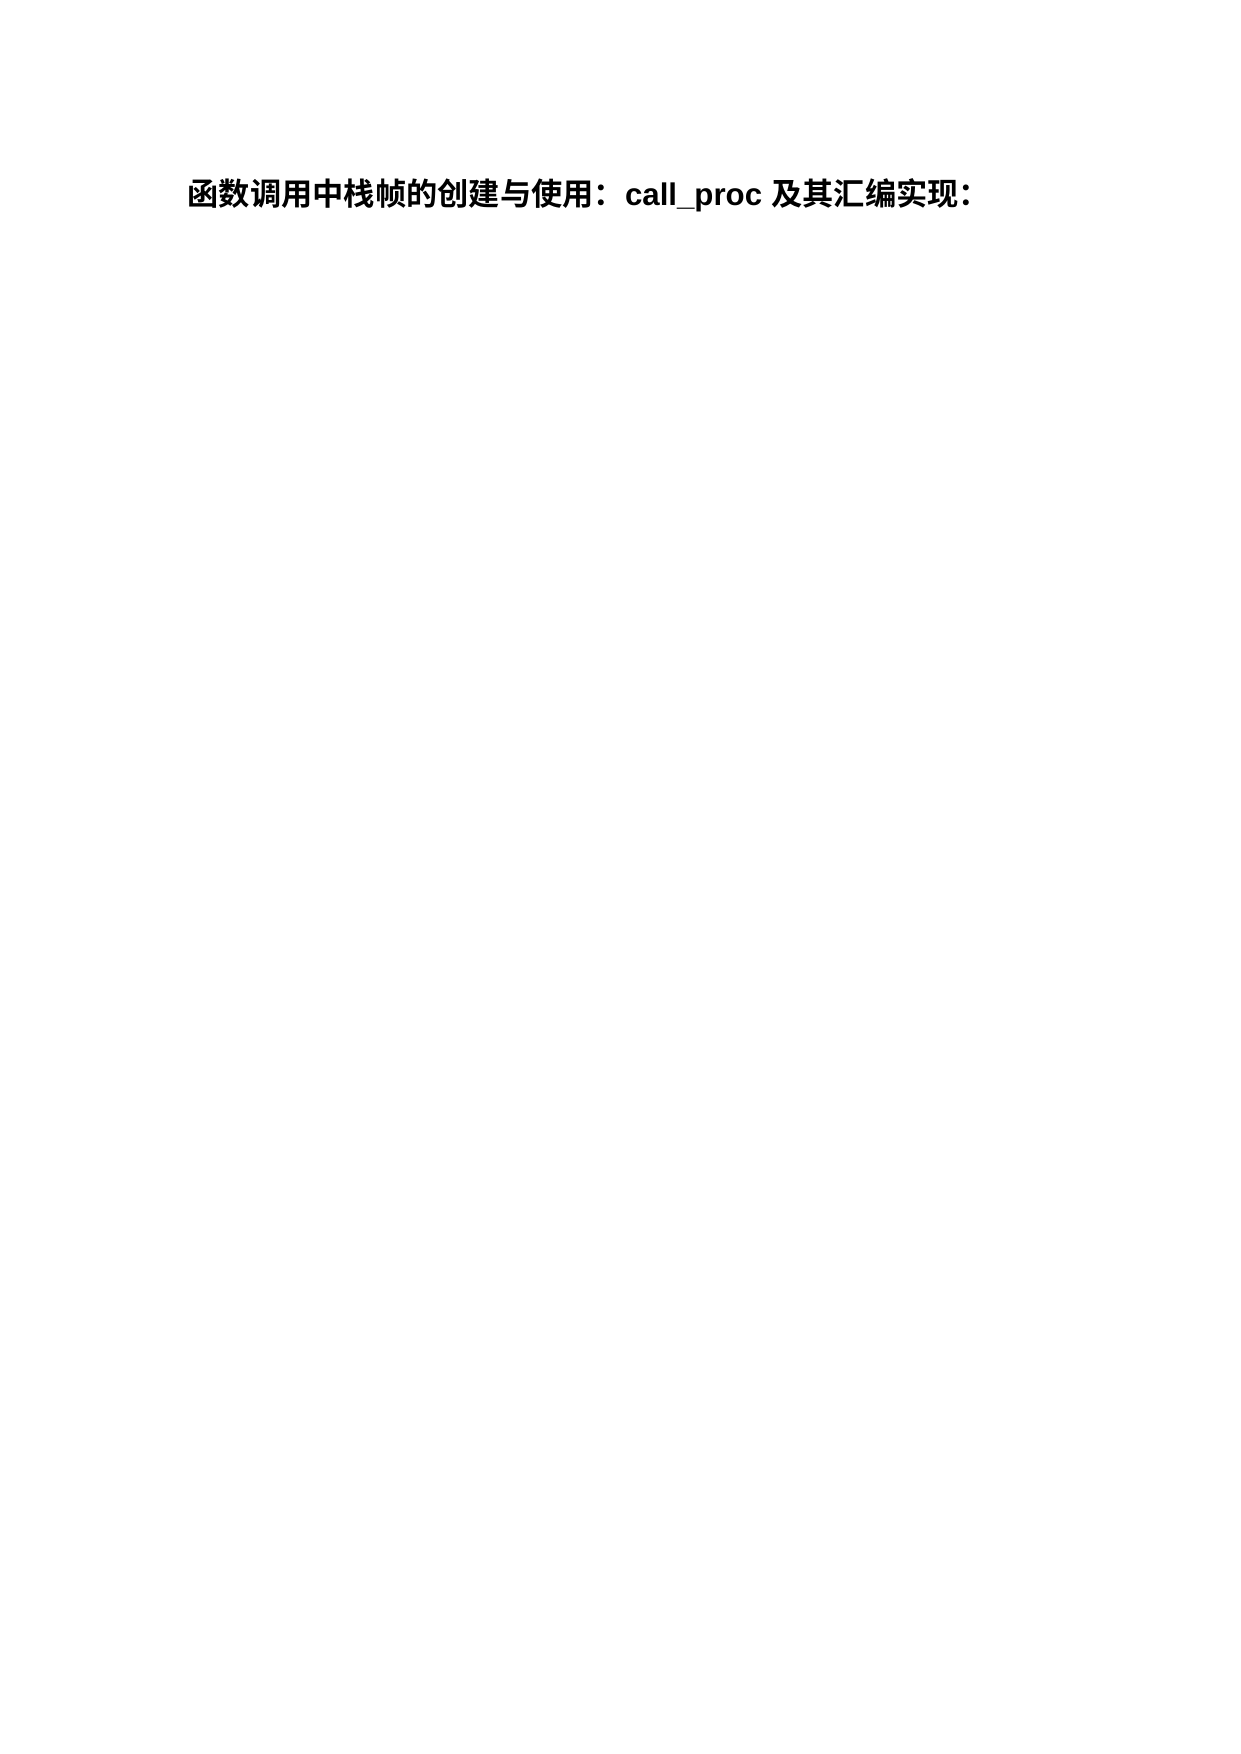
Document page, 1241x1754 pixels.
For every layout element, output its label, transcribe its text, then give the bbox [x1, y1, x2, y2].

subtitle 函数调用中栈帧的创建与使用：call_proc 及其汇编实现： [187, 151, 1053, 232]
